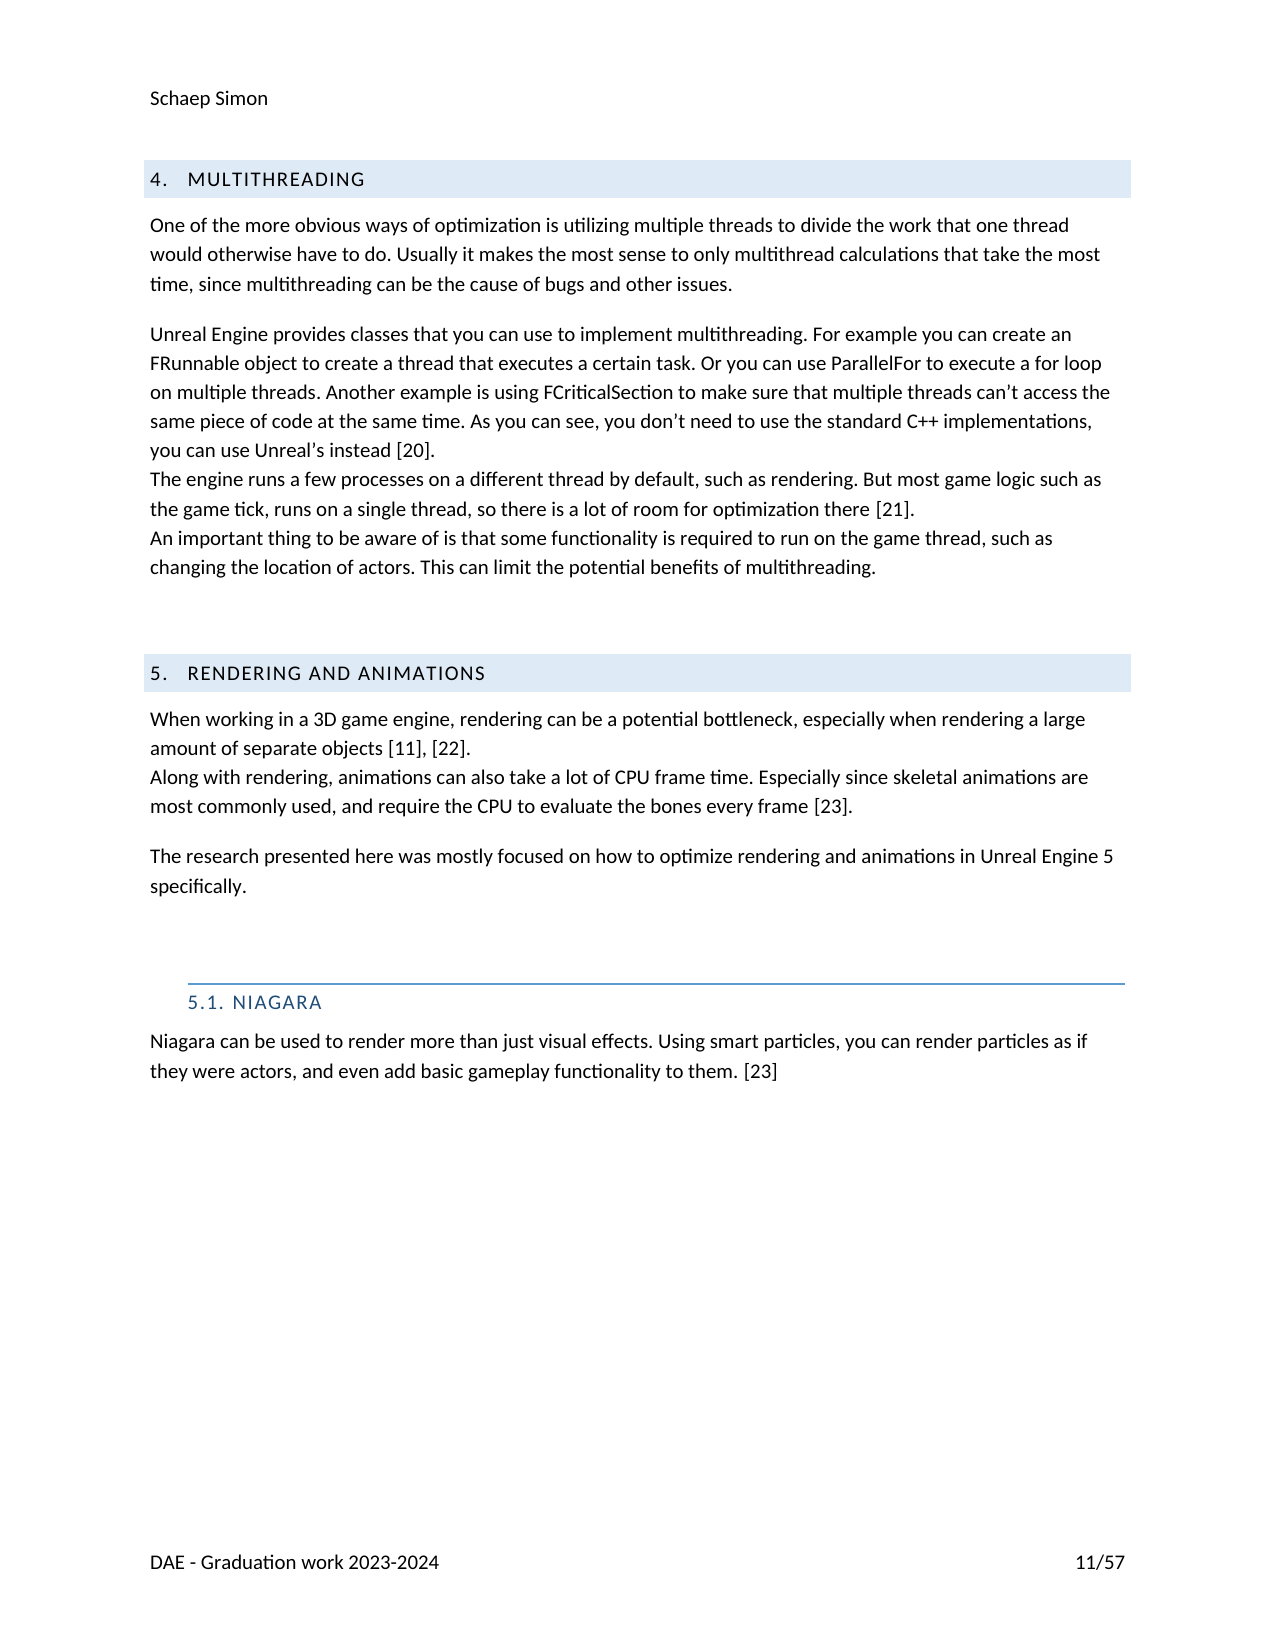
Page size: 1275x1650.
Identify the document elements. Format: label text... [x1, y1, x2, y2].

text The research presented here was mostly focused on how to optimize rendering and animations in Unreal Engine 5 specifically. [150, 844, 1125, 898]
subtitle Rendering and animations [150, 660, 1125, 686]
subtitle Niagara [187, 984, 1125, 1014]
text When working in a 3D game engine, rendering can be a potential bottleneck, especially when rendering a large amount of separate objects [11], [22]. Along with rendering, animations can also take a lot of CPU frame time. Especially since skeletal animations are most commonly used, and require the CPU to evaluate the bones every frame [23]. [150, 706, 1125, 819]
text Niagara can be used to render more than just visual effects. Using smart particles, you can render particles as if they were actors, and even add basic gameplay functionality to them. [23] [150, 1029, 1125, 1083]
text One of the more obvious ways of optimization is utilizing multiple threads to divide the work that one thread would otherwise have to do. Usually it makes the most sense to only multithread calculations that take the most time, since multithreading can be the cause of bugs and other issues. [150, 212, 1125, 296]
subtitle Multithreading [150, 167, 1125, 192]
text Unreal Engine provides classes that you can use to implement multithreading. For example you can create an FRunnable object to create a thread that executes a certain task. Or you can use ParallelFor to execute a for loop on multiple threads. Another example is using FCriticalSection to make sure that multiple threads can’t access the same piece of code at the same time. As you can see, you don’t need to use the standard C++ implementations, you can use Unreal’s instead [20]. The engine runs a few processes on a different thread by default, such as rendering. But most game logic such as the game tick, runs on a single thread, so there is a lot of room for optimization there [21]. An important thing to be aware of is that some functionality is required to run on the game thread, such as changing the location of actors. This can limit the potential benefits of multithreading. [150, 321, 1125, 579]
